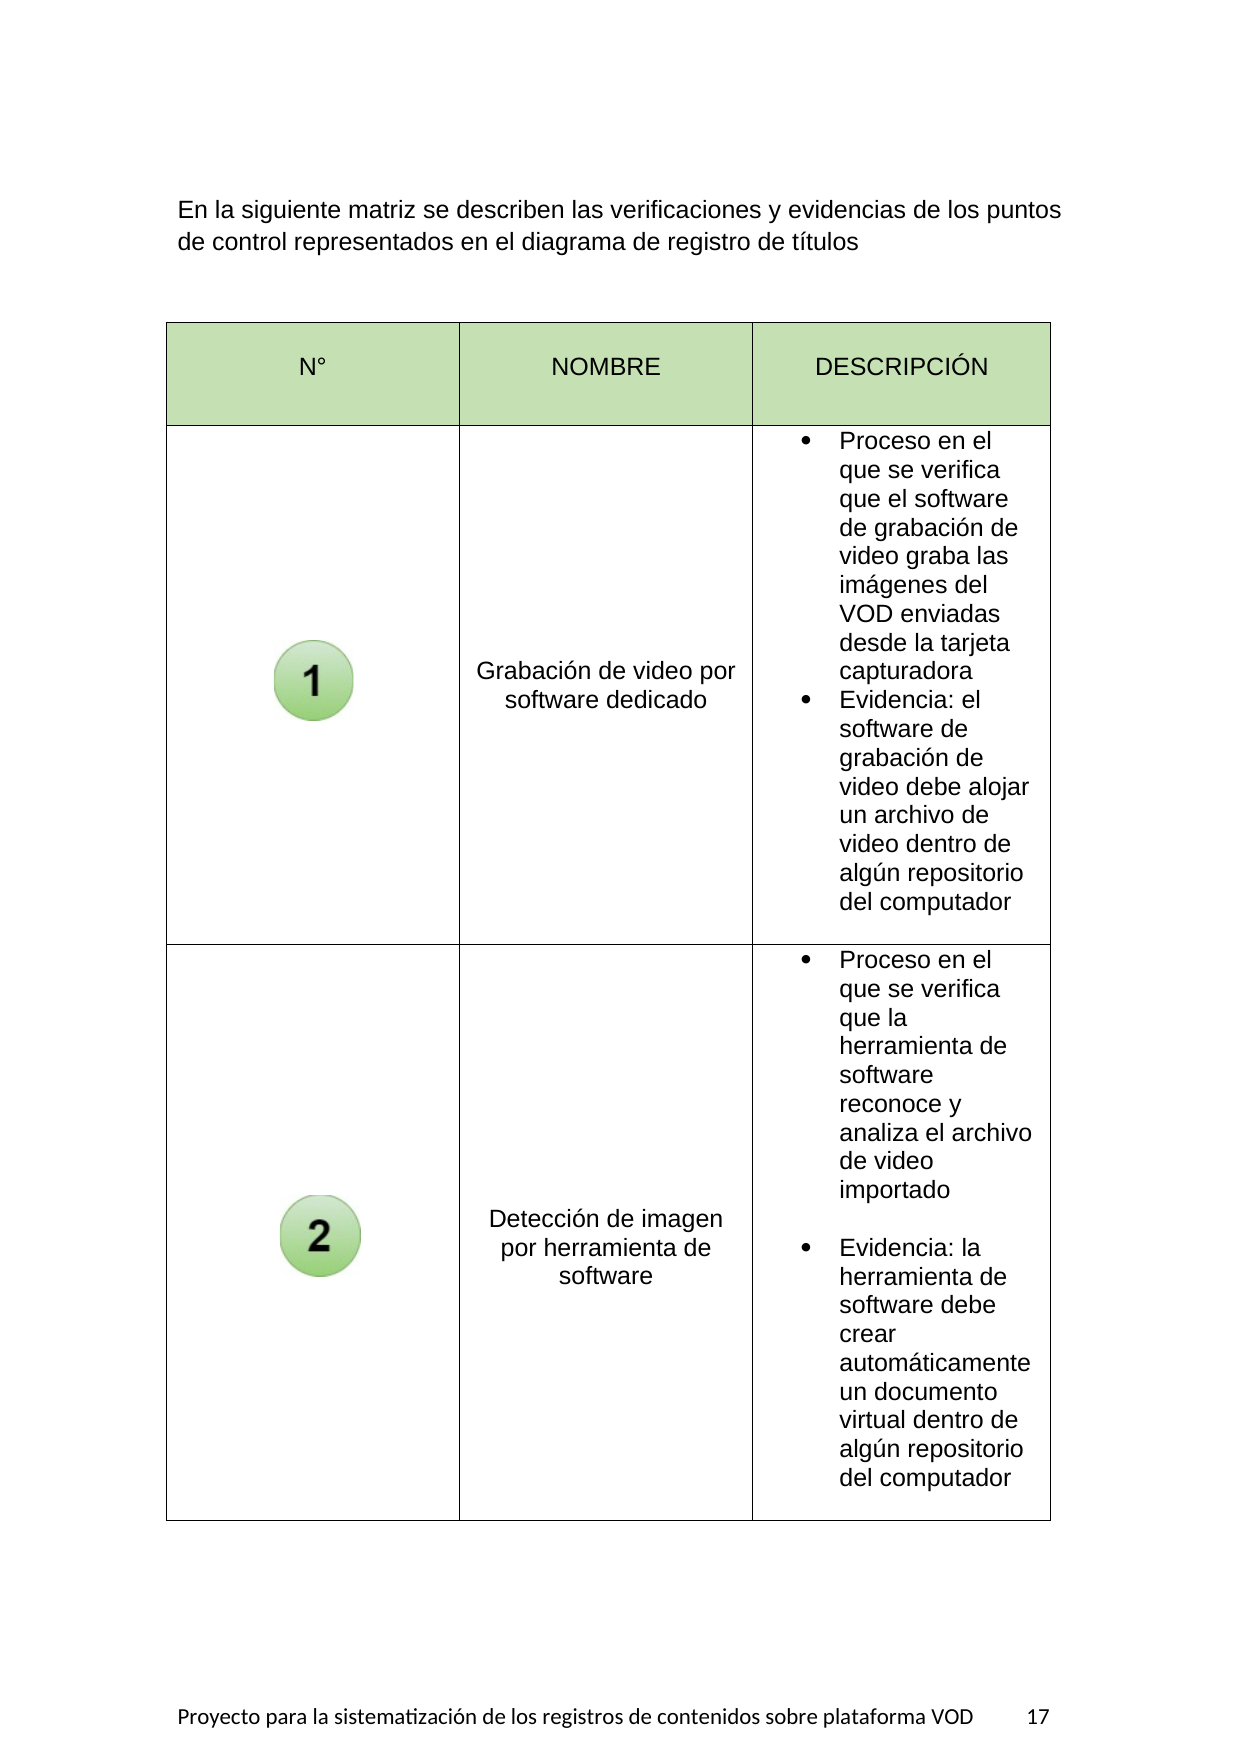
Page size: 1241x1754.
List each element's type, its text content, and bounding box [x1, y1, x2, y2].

picture [279, 1195, 361, 1277]
text En la siguiente matriz se describen las verificaciones y evidencias de los puntos de control representados en el diagrama de registro de títulos [177, 195, 1063, 255]
table_cell Grabación de video por software dedicado [460, 426, 752, 944]
table_header NOMBRE [460, 323, 752, 425]
table_cell Detección de imagen por herramienta de software [460, 945, 752, 1520]
table_header N° [167, 323, 459, 425]
table_cell Proceso en el que se verifica que la herramienta de software reconoce y analiza el archivo de video importado Evidencia: la herramienta de software debe crear automáticamente un documento virtual dentro de algún repositorio del computador [753, 945, 1050, 1520]
table_cell Proceso en el que se verifica que el software de grabación de video graba las imágenes del VOD enviadas desde la tarjeta capturadora Evidencia: el software de grabación de video debe alojar un archivo de video dentro de algún repositorio del computador [753, 426, 1050, 944]
picture [273, 640, 354, 721]
table_cell [167, 426, 459, 944]
table_header DESCRIPCIÓN [753, 323, 1050, 425]
table_cell [167, 945, 459, 1520]
